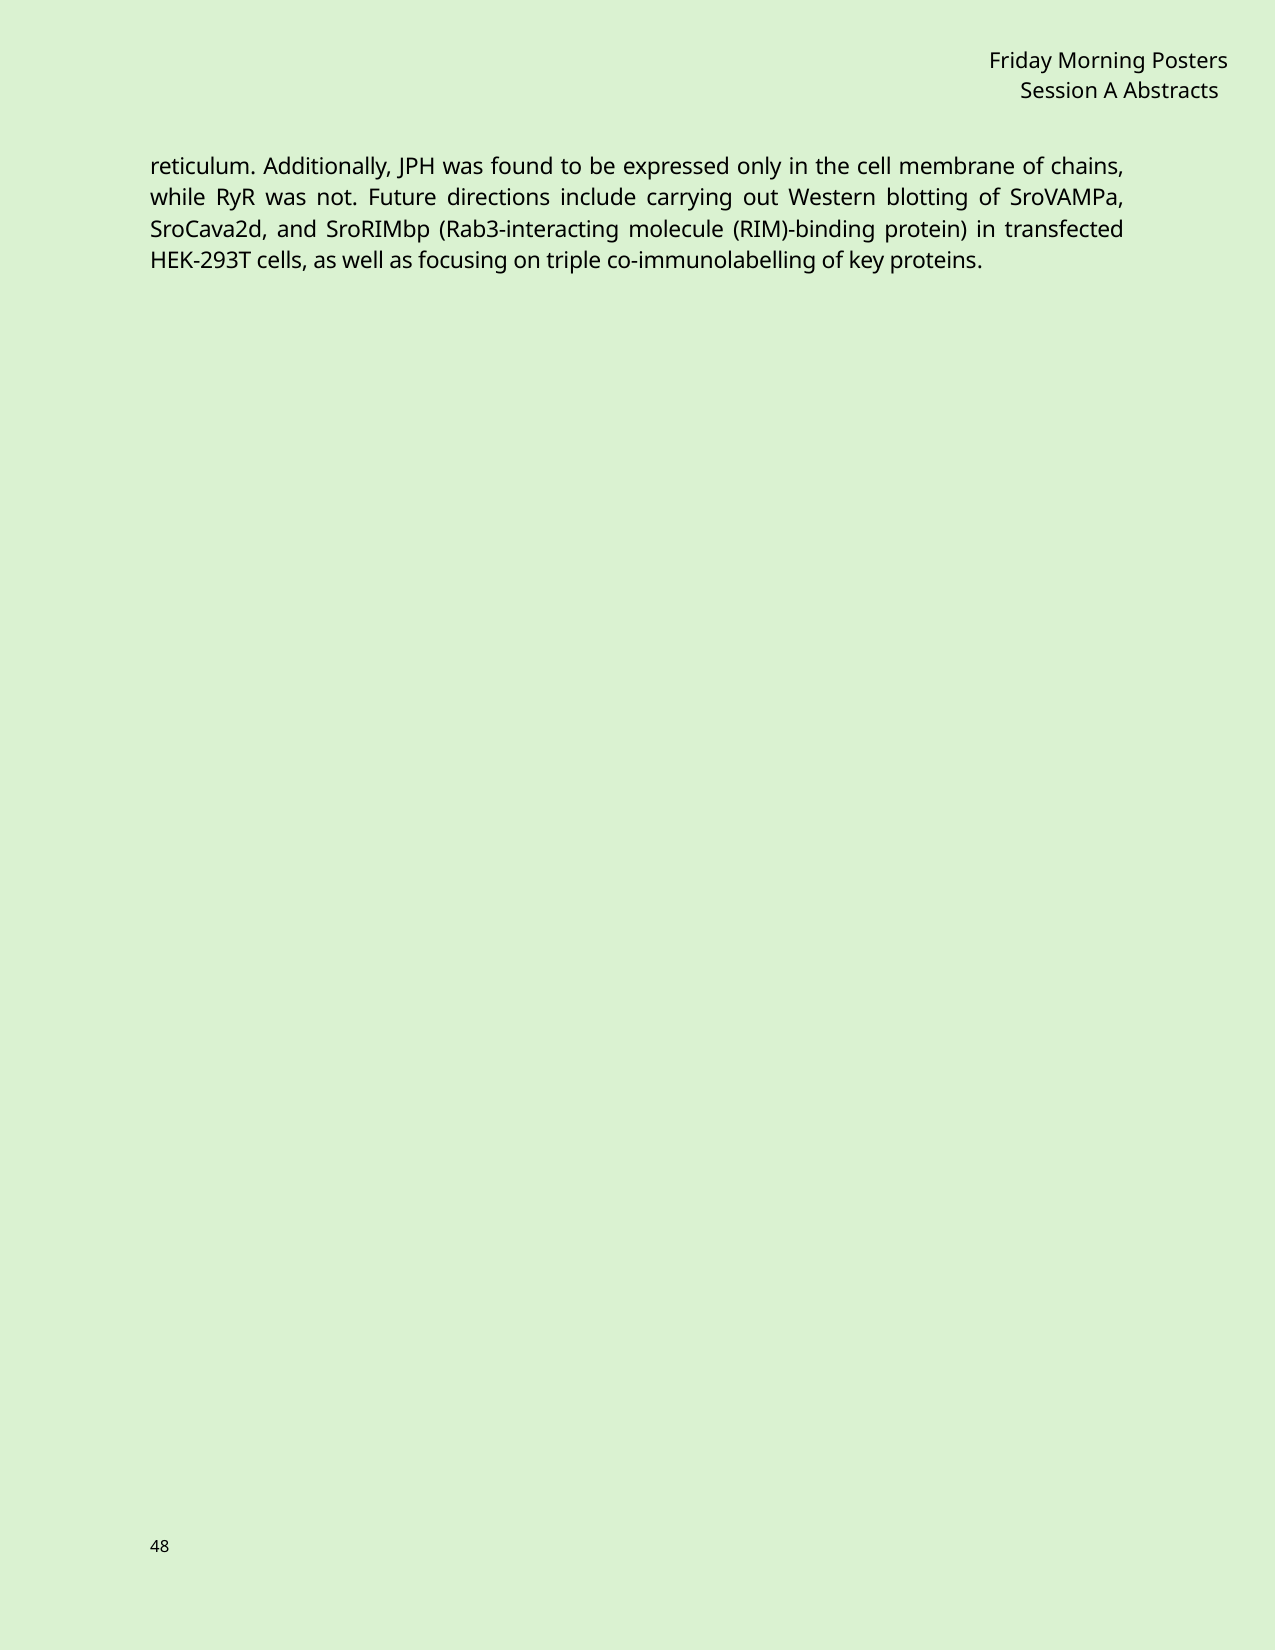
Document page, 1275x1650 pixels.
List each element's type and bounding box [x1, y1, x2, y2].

text [150, 150, 1125, 275]
